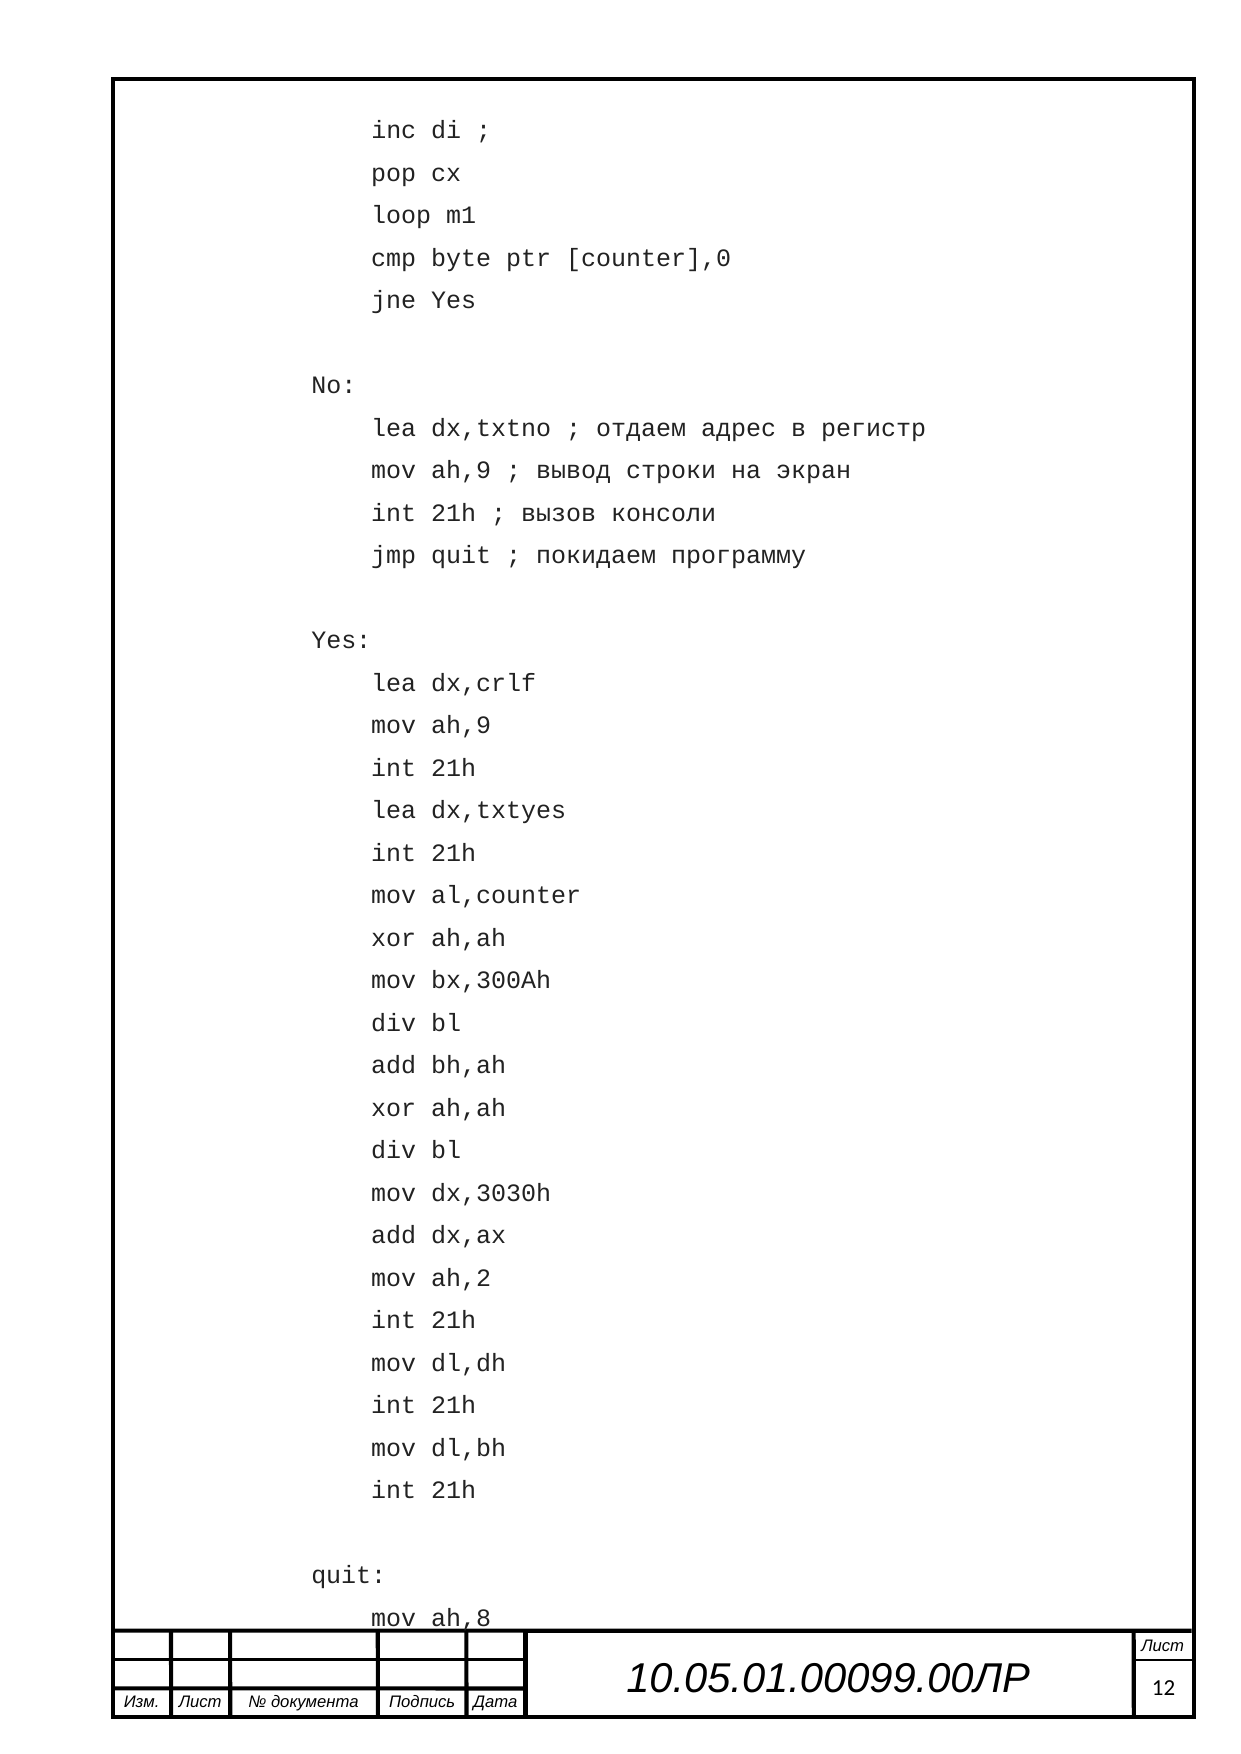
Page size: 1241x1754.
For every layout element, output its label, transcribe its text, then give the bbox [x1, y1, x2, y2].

text pop cx [177, 161, 1152, 189]
text mov ah,2 [177, 1266, 1152, 1294]
text mov ah,8 [177, 1606, 1152, 1634]
text lea dx,txtno ; отдаем адрес в регистр [177, 416, 1152, 444]
text mov ah,9 ; вывод строки на экран [177, 458, 1152, 486]
text jne Yes [177, 288, 1152, 316]
text inc di ; [177, 118, 1152, 146]
text mov dl,dh [177, 1351, 1152, 1379]
text int 21h [177, 841, 1152, 869]
text mov dl,bh [177, 1436, 1152, 1464]
text int 21h [177, 1308, 1152, 1336]
text No: [177, 373, 1152, 401]
text mov al,counter [177, 883, 1152, 911]
text lea dx,crlf [177, 671, 1152, 699]
text jmp quit ; покидаем программу [177, 543, 1152, 571]
text xor ah,ah [177, 926, 1152, 954]
text add dx,ax [177, 1223, 1152, 1251]
text int 21h [177, 1478, 1152, 1506]
text int 21h [177, 1393, 1152, 1421]
text int 21h ; вызов консоли [177, 501, 1152, 529]
text cmp byte ptr [counter],0 [177, 246, 1152, 274]
text mov bx,300Ah [177, 968, 1152, 996]
text loop m1 [177, 203, 1152, 231]
text div bl [177, 1138, 1152, 1166]
text add bh,ah [177, 1053, 1152, 1081]
text mov dx,3030h [177, 1181, 1152, 1209]
text int 21h [177, 756, 1152, 784]
text quit: [177, 1563, 1152, 1591]
text Yes: [177, 628, 1152, 656]
text xor ah,ah [177, 1096, 1152, 1124]
text mov ah,9 [177, 713, 1152, 741]
text lea dx,txtyes [177, 798, 1152, 826]
text div bl [177, 1011, 1152, 1039]
